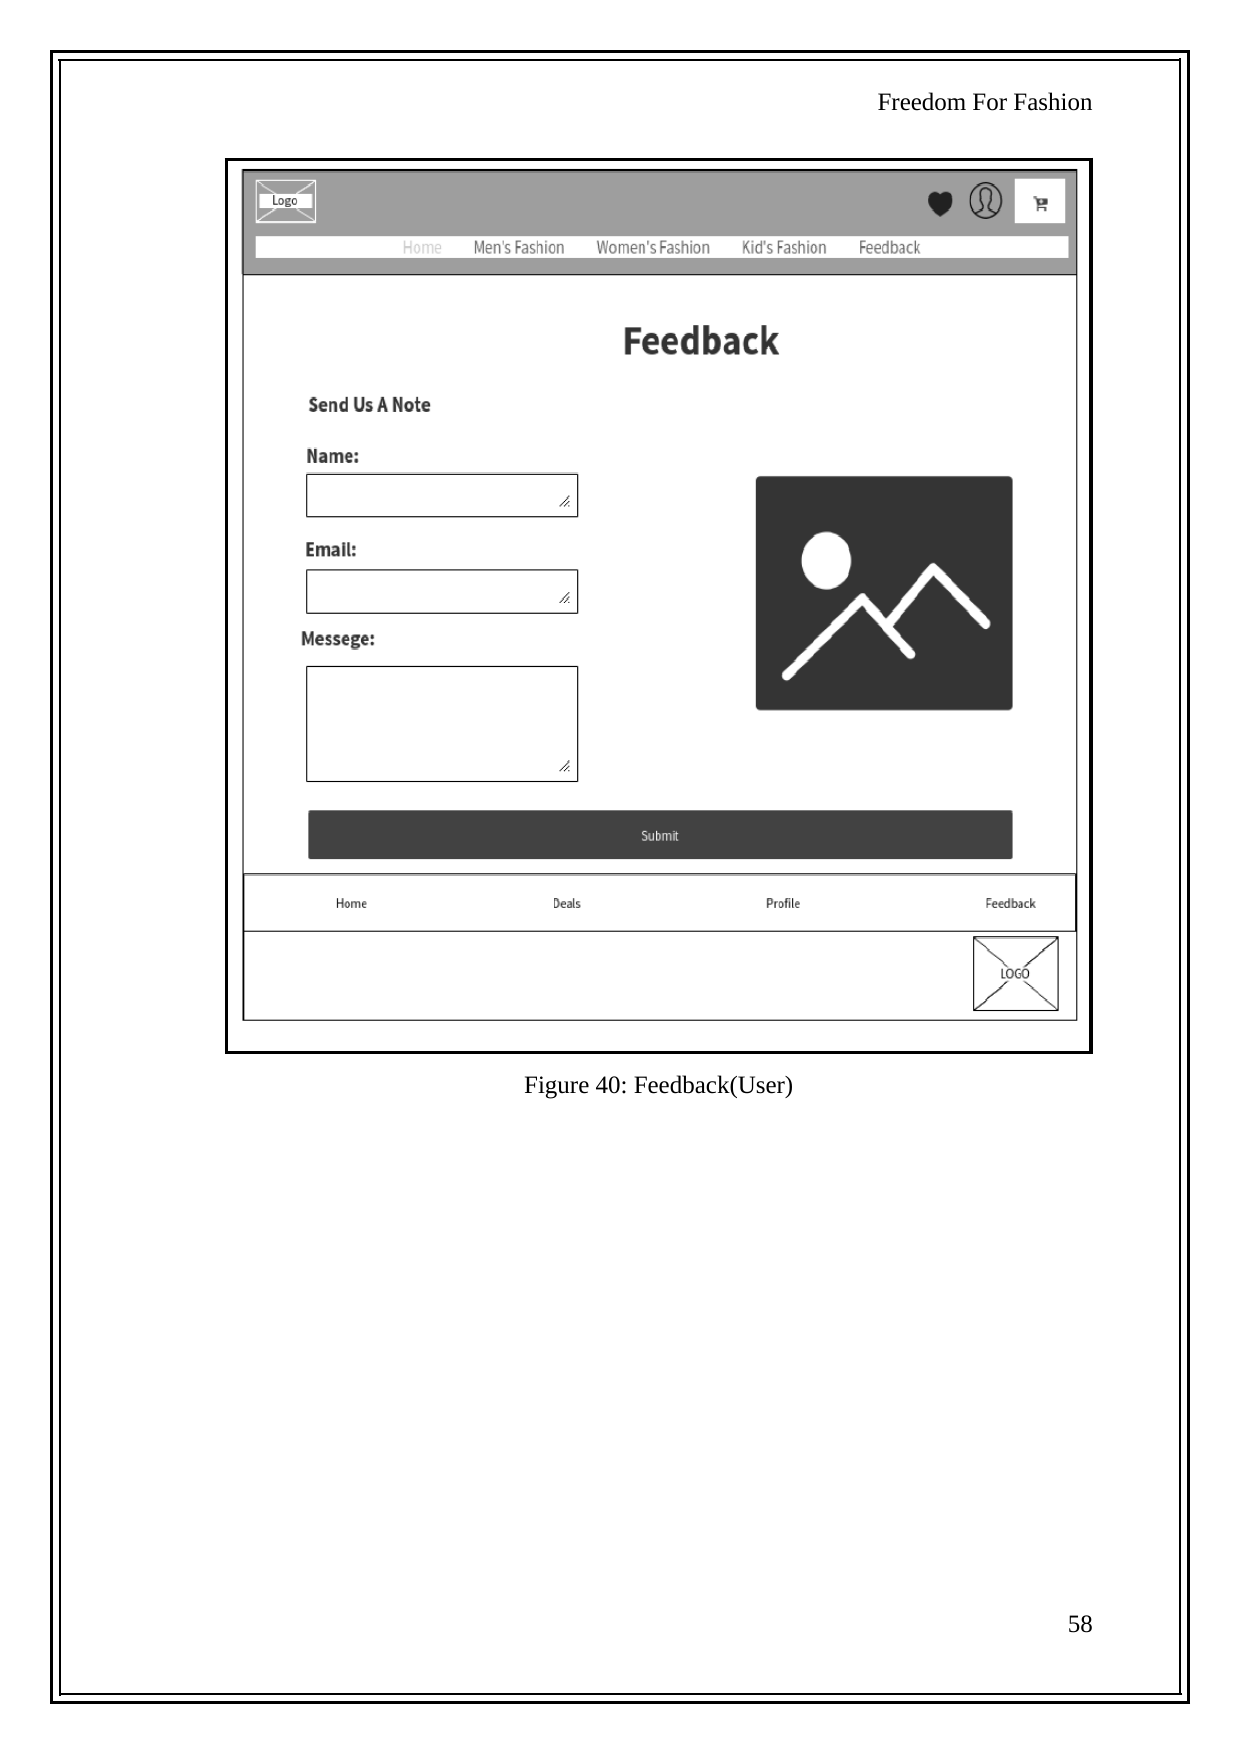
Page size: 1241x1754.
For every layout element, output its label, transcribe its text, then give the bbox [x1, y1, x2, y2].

picture [228, 161, 1089, 1051]
text Figure 40: Feedback(User) [224, 1071, 1092, 1099]
